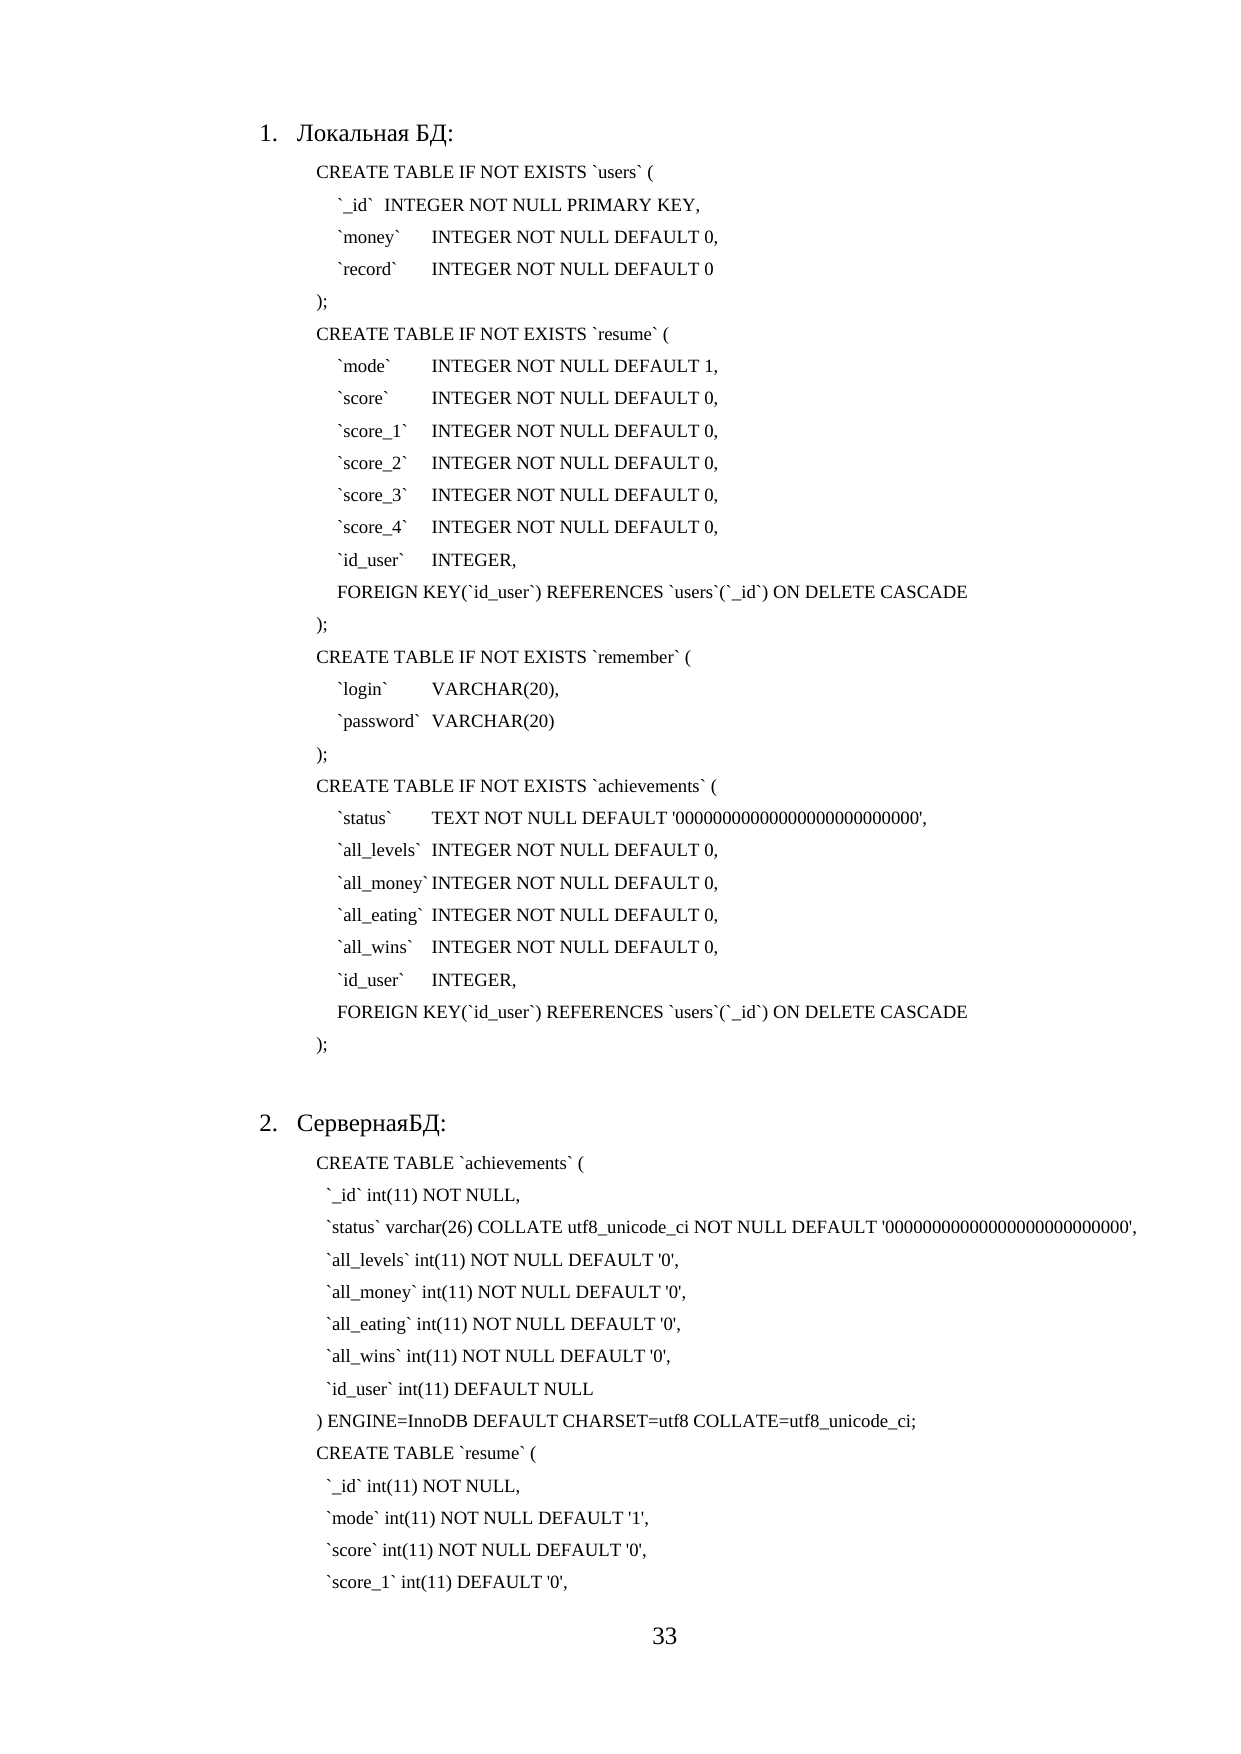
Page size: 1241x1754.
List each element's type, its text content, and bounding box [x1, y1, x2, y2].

text `status` varchar(26) COLLATE utf8_unicode_ci NOT NULL DEFAULT '00000000000000000000000000', [242, 1216, 1181, 1238]
text CREATE TABLE `resume` ( [242, 1442, 1181, 1464]
text CREATE TABLE IF NOT EXISTS `achievements` ( [242, 775, 1181, 796]
list Локальная БД: [259, 118, 1181, 147]
text ); [242, 613, 1181, 635]
text `all_wins` int(11) NOT NULL DEFAULT '0', [242, 1345, 1181, 1367]
text `mode` INTEGER NOT NULL DEFAULT 1, [242, 355, 1181, 377]
text `id_user` INTEGER, [242, 549, 1181, 570]
text `mode` int(11) NOT NULL DEFAULT '1', [242, 1507, 1181, 1528]
text `all_money` int(11) NOT NULL DEFAULT '0', [242, 1281, 1181, 1302]
text `record` INTEGER NOT NULL DEFAULT 0 [242, 258, 1181, 280]
text `password` VARCHAR(20) [242, 710, 1181, 732]
text ); [242, 742, 1181, 764]
text `all_levels` INTEGER NOT NULL DEFAULT 0, [242, 839, 1181, 861]
text `score_3` INTEGER NOT NULL DEFAULT 0, [242, 484, 1181, 506]
text FOREIGN KEY(`id_user`) REFERENCES `users`(`_id`) ON DELETE CASCADE [242, 581, 1181, 603]
text ); [242, 290, 1181, 312]
list СервернаяБД: [259, 1108, 1181, 1137]
text `id_user` int(11) DEFAULT NULL [242, 1378, 1181, 1399]
text `all_wins` INTEGER NOT NULL DEFAULT 0, [242, 936, 1181, 958]
text `all_levels` int(11) NOT NULL DEFAULT '0', [242, 1248, 1181, 1270]
text CREATE TABLE IF NOT EXISTS `resume` ( [242, 323, 1181, 344]
text `id_user` INTEGER, [242, 968, 1181, 990]
text `score` int(11) NOT NULL DEFAULT '0', [242, 1539, 1181, 1561]
text FOREIGN KEY(`id_user`) REFERENCES `users`(`_id`) ON DELETE CASCADE [242, 1001, 1181, 1022]
text `all_eating` int(11) NOT NULL DEFAULT '0', [242, 1313, 1181, 1335]
text `score` INTEGER NOT NULL DEFAULT 0, [242, 387, 1181, 409]
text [242, 1410, 1181, 1432]
text `money` INTEGER NOT NULL DEFAULT 0, [242, 226, 1181, 247]
text `all_eating` INTEGER NOT NULL DEFAULT 0, [242, 904, 1181, 926]
text `login` VARCHAR(20), [242, 678, 1181, 699]
text `_id` int(11) NOT NULL, [242, 1474, 1181, 1496]
text `score_4` INTEGER NOT NULL DEFAULT 0, [242, 516, 1181, 538]
text `score_2` INTEGER NOT NULL DEFAULT 0, [242, 452, 1181, 473]
text CREATE TABLE `achievements` ( [242, 1152, 1181, 1173]
text `score_1` INTEGER NOT NULL DEFAULT 0, [242, 419, 1181, 441]
text `_id` INTEGER NOT NULL PRIMARY KEY, [242, 193, 1181, 215]
text `_id` int(11) NOT NULL, [242, 1184, 1181, 1206]
text `status` TEXT NOT NULL DEFAULT '00000000000000000000000000', [242, 807, 1181, 829]
text `score_1` int(11) DEFAULT '0', [242, 1571, 1181, 1593]
text CREATE TABLE IF NOT EXISTS `remember` ( [242, 646, 1181, 667]
text ); [242, 1033, 1181, 1055]
text `all_money` INTEGER NOT NULL DEFAULT 0, [242, 872, 1181, 893]
text CREATE TABLE IF NOT EXISTS `users` ( [242, 161, 1181, 183]
